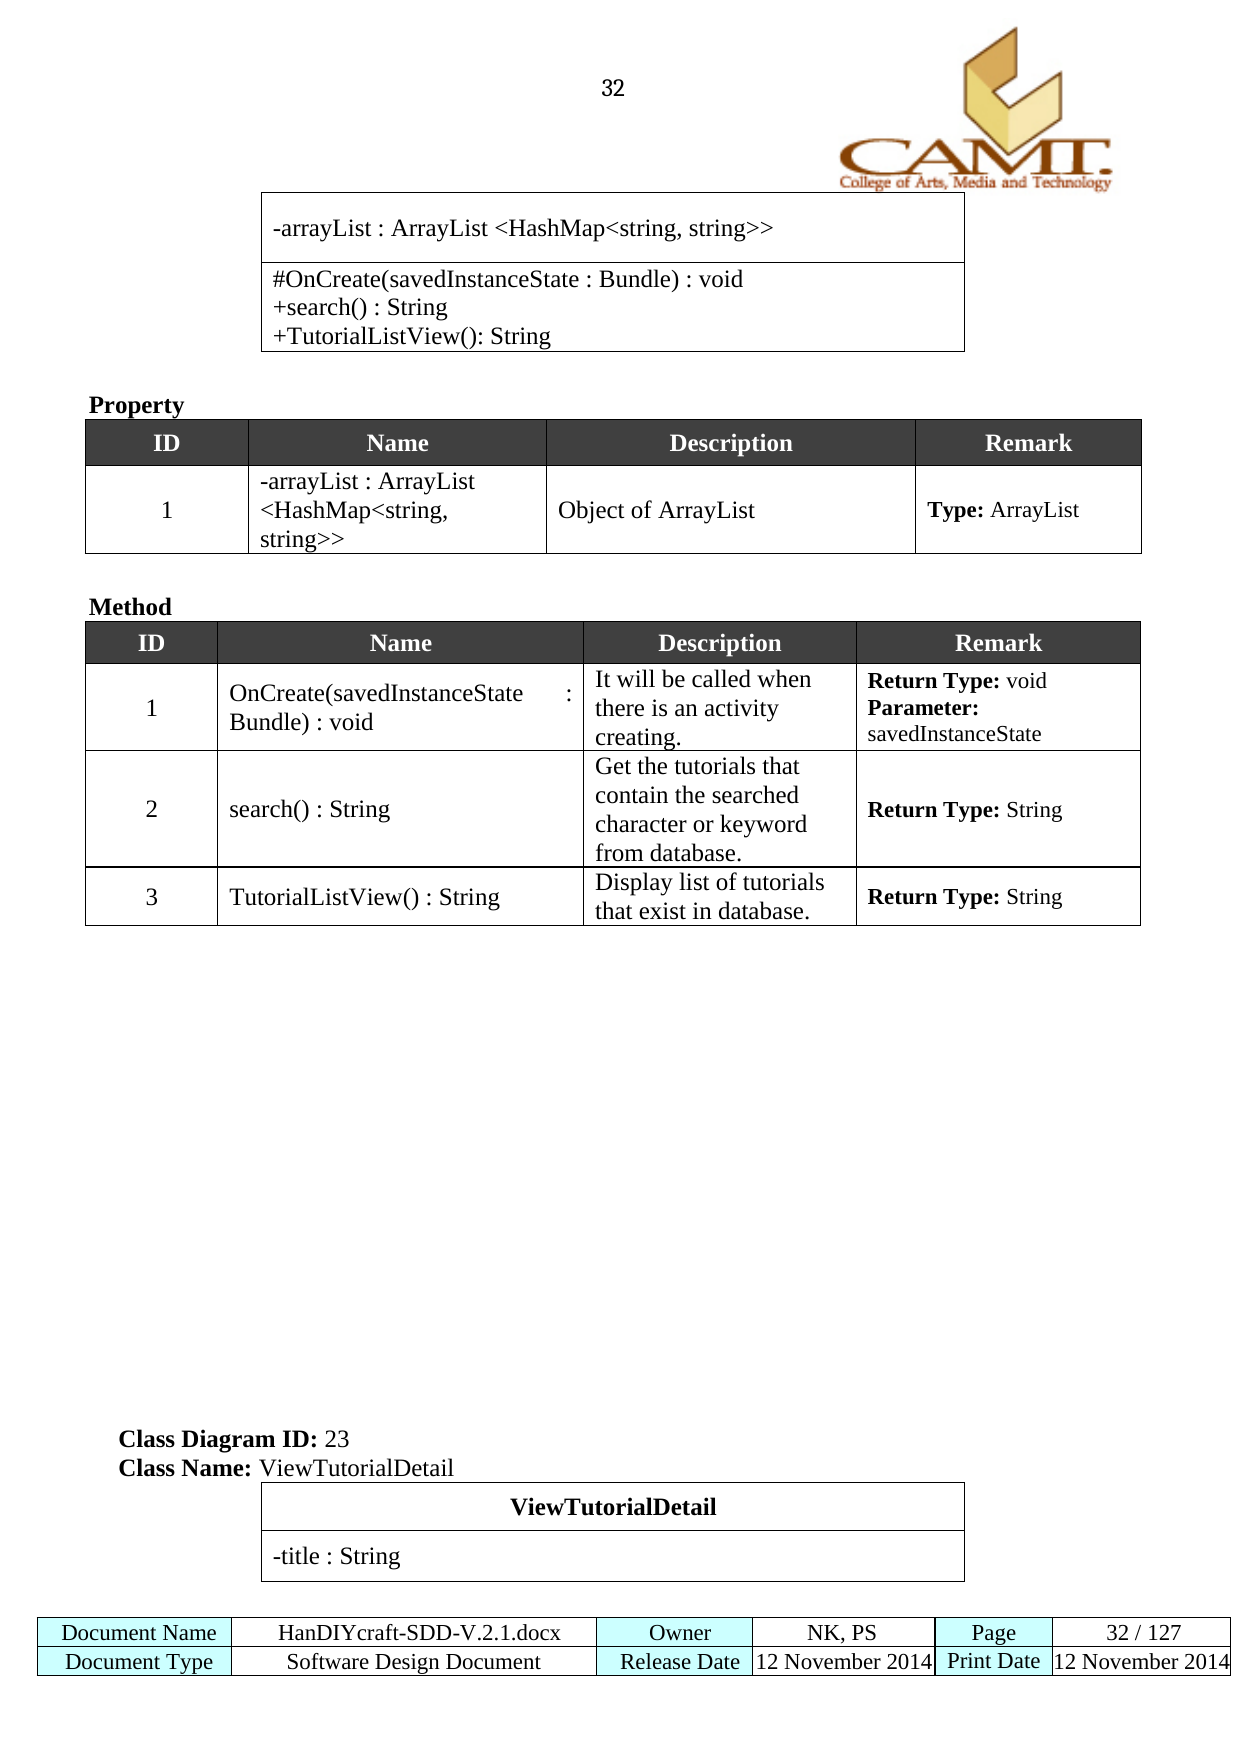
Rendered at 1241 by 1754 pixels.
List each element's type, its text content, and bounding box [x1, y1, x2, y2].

table_cell Return Type: String [857, 868, 1140, 925]
table_cell 3 [86, 868, 217, 925]
table_cell Display list of tutorials that exist in database. [584, 868, 856, 925]
table_cell Return Type: void Parameter: savedInstanceState [857, 664, 1140, 750]
table_header Description [584, 622, 856, 663]
text Class Diagram ID: 23 [118, 1424, 1108, 1453]
table_header ViewTutorialDetail [262, 1483, 964, 1530]
table_header Description [547, 420, 915, 465]
list Property [88, 390, 1108, 419]
table_cell 1 [86, 664, 217, 750]
table_header ID [86, 420, 248, 465]
table_cell -arrayList : ArrayList <HashMap<string, string>> [262, 193, 964, 262]
text Class Name: ViewTutorialDetail [118, 1453, 1108, 1482]
table_header Remark [916, 420, 1141, 465]
table_cell Return Type: String [857, 751, 1140, 866]
table_cell It will be called when there is an activity creating. [584, 664, 856, 750]
table_cell TutorialListView() : String [218, 868, 583, 925]
table_cell -arrayList : ArrayList <HashMap<string, string>> [249, 466, 546, 553]
table_header Name [249, 420, 546, 465]
table_cell OnCreate(savedInstanceState : Bundle) : void [218, 664, 583, 750]
picture [755, 18, 1221, 207]
table_header Remark [857, 622, 1140, 663]
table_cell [262, 1531, 964, 1581]
table_cell 2 [86, 751, 217, 866]
table_cell Type: ArrayList [916, 466, 1141, 553]
table_cell Get the tutorials that contain the searched character or keyword from database. [584, 751, 856, 866]
table_cell 1 [86, 466, 248, 553]
list Method [88, 592, 1108, 621]
table_header ID [86, 622, 217, 663]
table_cell #OnCreate(savedInstanceState : Bundle) : void +search() : String +TutorialListView(): String [262, 263, 964, 351]
table_cell search() : String [218, 751, 583, 866]
table_cell Object of ArrayList [547, 466, 915, 553]
table_header Name [218, 622, 583, 663]
